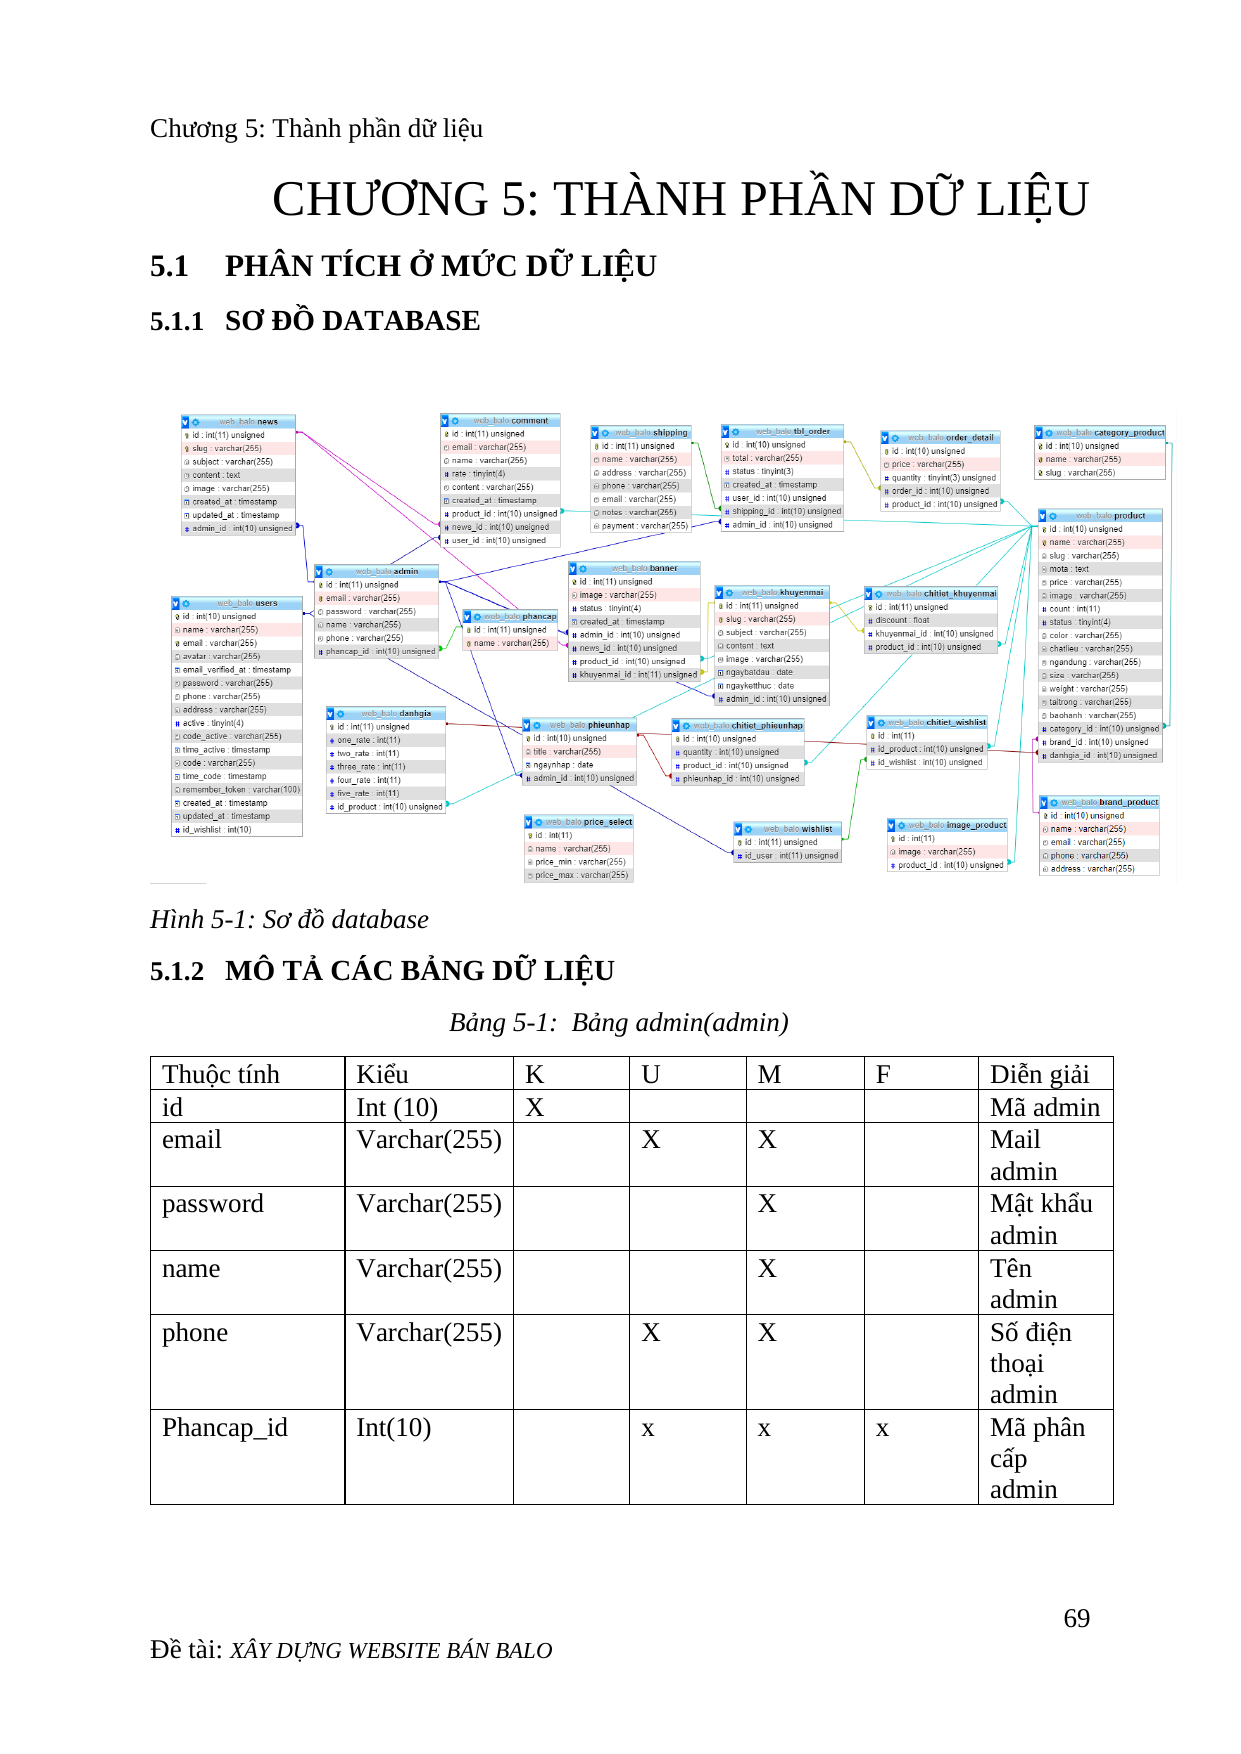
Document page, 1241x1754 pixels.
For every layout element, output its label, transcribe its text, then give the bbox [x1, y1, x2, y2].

table_cell X [747, 1123, 864, 1186]
table_cell [514, 1251, 629, 1314]
table_cell Mã phân cấp admin [979, 1410, 1113, 1504]
table_cell Số điện thoại admin [979, 1315, 1113, 1409]
table_cell X [514, 1090, 629, 1122]
table_cell Varchar(255) [346, 1123, 513, 1186]
table_cell password [151, 1187, 344, 1250]
table_cell name [151, 1251, 344, 1314]
table_cell x [865, 1410, 978, 1504]
table_cell Int(10) [346, 1410, 513, 1504]
table_cell phone [151, 1315, 344, 1409]
table_header Kiểu [346, 1057, 513, 1089]
table_header F [865, 1057, 978, 1089]
table_cell Varchar(255) [346, 1315, 513, 1409]
table_cell [865, 1090, 978, 1122]
table_cell [630, 1187, 746, 1250]
table_header M [747, 1057, 864, 1089]
table_cell X [747, 1187, 864, 1250]
table_cell Mail admin [979, 1123, 1113, 1186]
text THÀNH PHẦN DỮ LIỆU [150, 169, 1090, 226]
table_cell [514, 1315, 629, 1409]
table_header U [630, 1057, 746, 1089]
table_cell [514, 1187, 629, 1250]
picture [150, 411, 1177, 884]
table_cell Varchar(255) [346, 1251, 513, 1314]
table_cell [514, 1410, 629, 1504]
table_cell Int (10) [346, 1090, 513, 1122]
text SƠ ĐỒ DATABASE [150, 303, 1090, 336]
table_cell X [747, 1251, 864, 1314]
table_cell X [630, 1315, 746, 1409]
table_cell [747, 1090, 864, 1122]
table_cell email [151, 1123, 344, 1186]
text MÔ TẢ CÁC BẢNG DỮ LIỆU [150, 953, 1090, 986]
table_cell X [747, 1315, 864, 1409]
table_cell id [151, 1090, 344, 1122]
table_cell Phancap_id [151, 1410, 344, 1504]
table_cell Tên admin [979, 1251, 1113, 1314]
text Bảng admin(admin) [150, 1006, 1090, 1037]
table_cell [630, 1090, 746, 1122]
table_cell [865, 1123, 978, 1186]
table_cell [630, 1251, 746, 1314]
table_header K [514, 1057, 629, 1089]
table_cell [514, 1123, 629, 1186]
table_cell [865, 1251, 978, 1314]
table_cell X [630, 1123, 746, 1186]
table_cell x [630, 1410, 746, 1504]
table_header Diễn giải [979, 1057, 1113, 1089]
list Hình 5-1: Sơ đồ database [150, 903, 1090, 934]
table_cell Varchar(255) [346, 1187, 513, 1250]
table_cell [865, 1315, 978, 1409]
table_cell Mật khẩu admin [979, 1187, 1113, 1250]
table_cell x [747, 1410, 864, 1504]
table_header Thuộc tính [151, 1057, 344, 1089]
text PHÂN TÍCH Ở Mức DỮ LIỆU [150, 247, 1090, 283]
table_cell [865, 1187, 978, 1250]
table_cell Mã admin [979, 1090, 1113, 1122]
